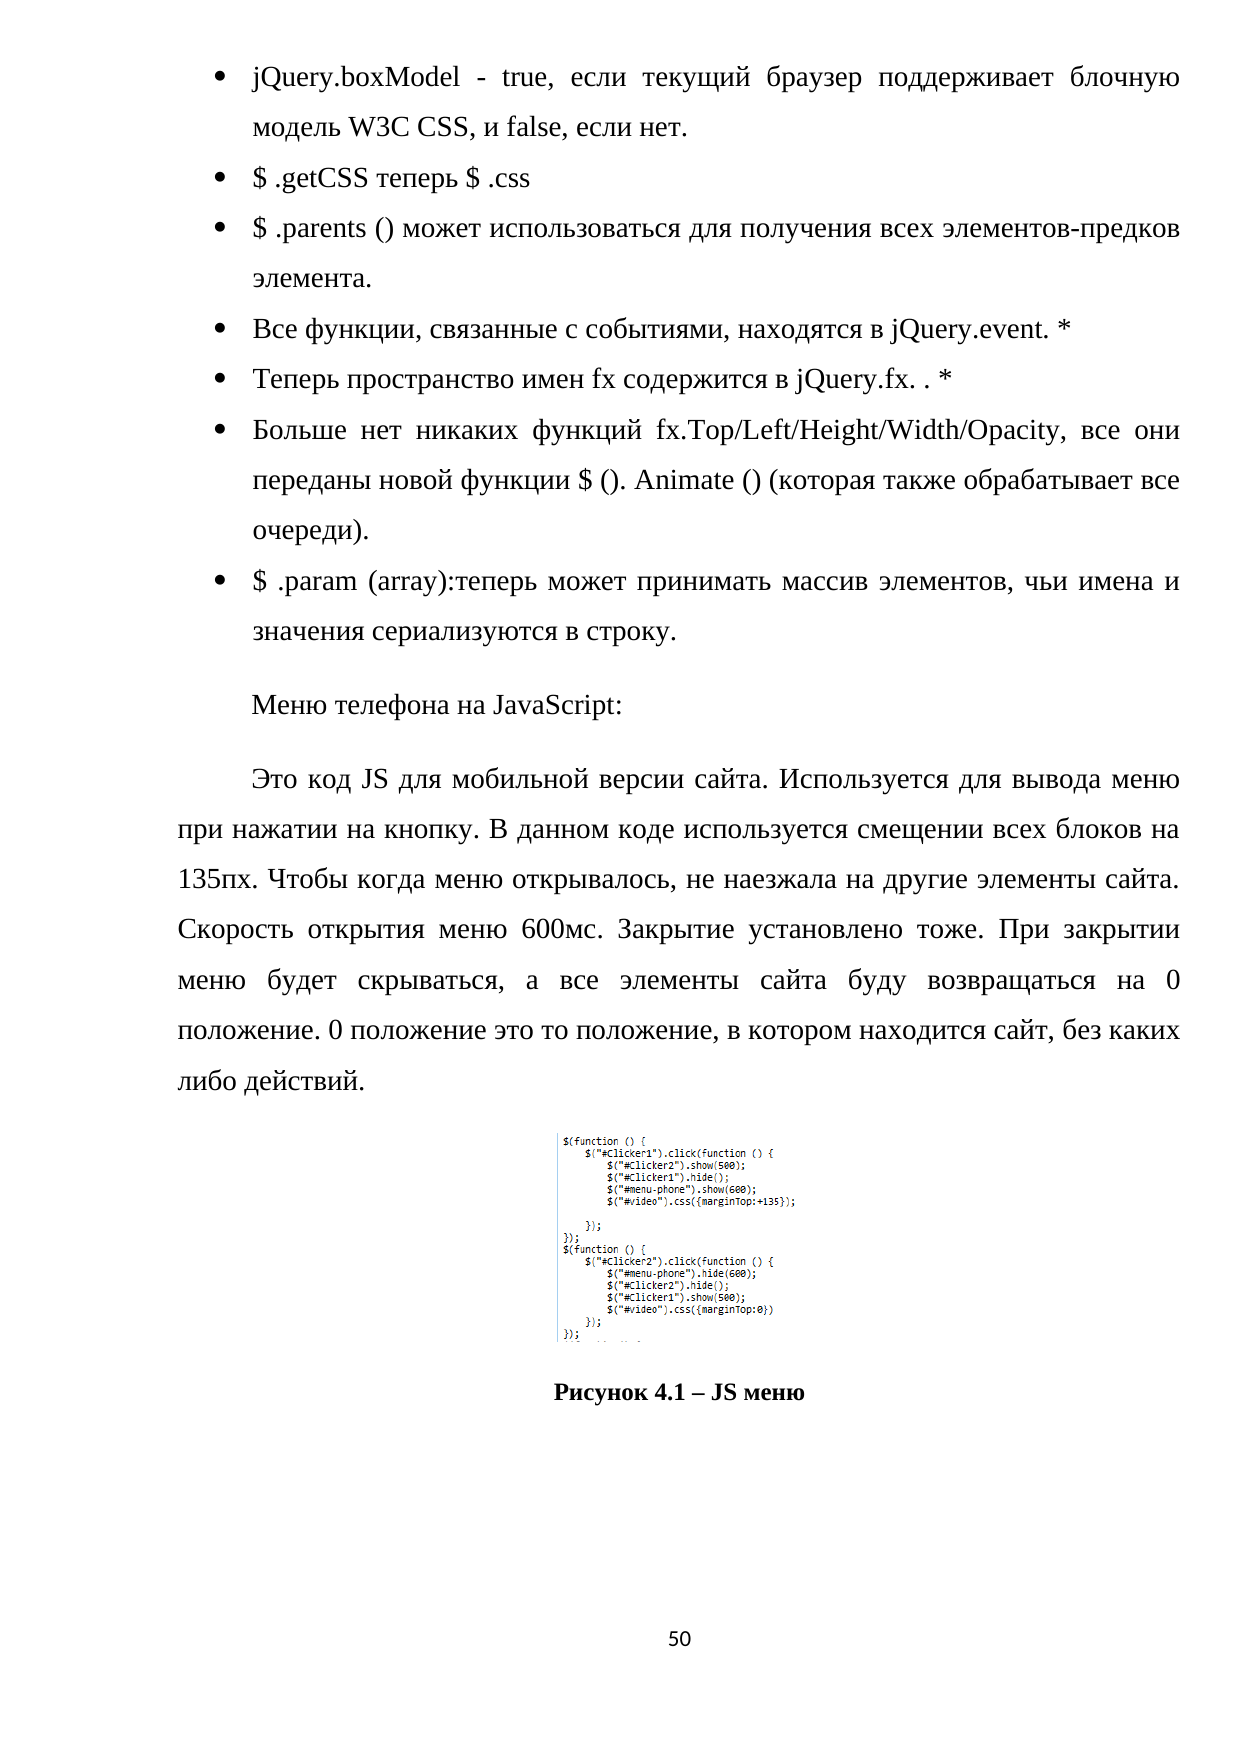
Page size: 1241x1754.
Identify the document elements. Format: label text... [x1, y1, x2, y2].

list $ .param (array):теперь может принимать массив элементов, чьи имена и значения сериализуются в строку. [215, 563, 1181, 647]
text Это код JS для мобильной версии сайта. Используется для вывода меню при нажатии на кнопку. В данном коде используется смещении всех блоков на 135пх. Чтобы когда меню открывалось, не наезжала на другие элементы сайта. Скорость открытия меню 600мс. Закрытие установлено тоже. При закрытии меню будет скрываться, а все элементы сайта буду возвращаться на 0 положение. 0 положение это то положение, в котором находится сайт, без каких либо действий. [177, 761, 1181, 1096]
picture [557, 1133, 801, 1342]
list Больше нет никаких функций fx.Top/Left/Height/Width/Opacity, все они переданы новой функции $ (). Animate () (которая также обрабатывает все очереди). [215, 412, 1181, 546]
text Рисунок 4.1 – JS меню [177, 1377, 1181, 1406]
list $ .getCSS теперь $ .css [215, 160, 1181, 193]
text Меню телефона на JavaScript: [215, 687, 1181, 721]
list $ .parents () может использоваться для получения всех элементов-предков элемента. [215, 210, 1181, 294]
list jQuery.boxModel - true, если текущий браузер поддерживает блочную модель W3C CSS, и false, если нет. [215, 59, 1181, 143]
list Все функции, связанные с событиями, находятся в jQuery.event. * [215, 311, 1181, 344]
list Теперь пространство имен fx содержится в jQuery.fx. . * [215, 361, 1181, 395]
